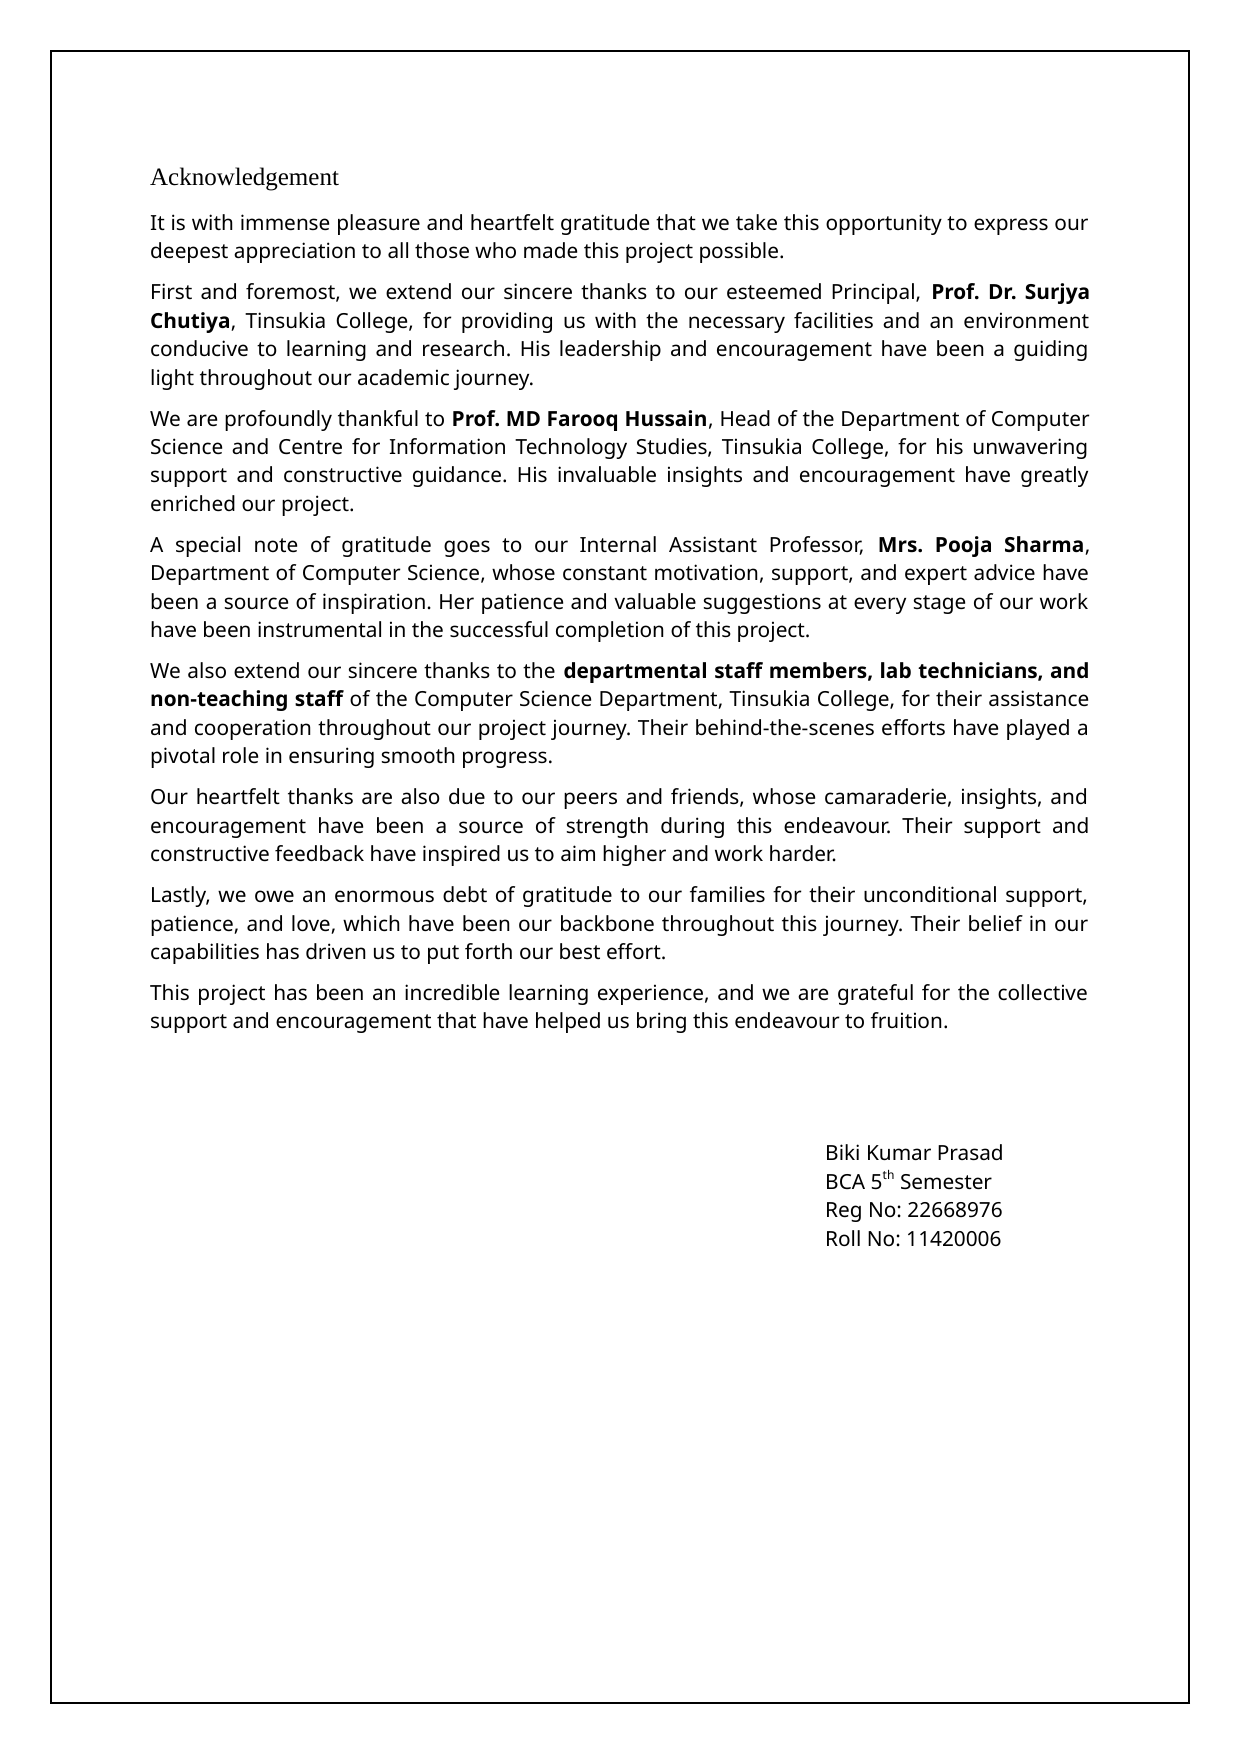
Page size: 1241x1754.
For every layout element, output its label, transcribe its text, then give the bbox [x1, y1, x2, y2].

text This project has been an incredible learning experience, and we are grateful for the collective support and encouragement that have helped us bring this endeavour to fruition. [150, 978, 1090, 1035]
text Reg No: 22668976 [825, 1195, 1090, 1224]
text Lastly, we owe an enormous debt of gratitude to our families for their unconditional support, patience, and love, which have been our backbone throughout this journey. Their belief in our capabilities has driven us to put forth our best effort. [150, 880, 1090, 966]
text BCA 5th Semester [825, 1167, 1090, 1195]
text Roll No: 11420006 [825, 1224, 1090, 1252]
title Acknowledgement [150, 162, 1090, 191]
text Our heartfelt thanks are also due to our peers and friends, whose camaraderie, insights, and encouragement have been a source of strength during this endeavour. Their support and constructive feedback have inspired us to aim higher and work harder. [150, 782, 1090, 868]
text Biki Kumar Prasad [825, 1138, 1090, 1167]
text It is with immense pleasure and heartfelt gratitude that we take this opportunity to express our deepest appreciation to all those who made this project possible. [150, 208, 1090, 265]
text First and foremost, we extend our sincere thanks to our esteemed Principal, Prof. Dr. Surjya Chutiya, Tinsukia College, for providing us with the necessary facilities and an environment conducive to learning and research. His leadership and encouragement have been a guiding light throughout our academic journey. [150, 277, 1090, 391]
text We are profoundly thankful to Prof. MD Farooq Hussain, Head of the Department of Computer Science and Centre for Information Technology Studies, Tinsukia College, for his unwavering support and constructive guidance. His invaluable insights and encouragement have greatly enriched our project. [150, 404, 1090, 517]
text We also extend our sincere thanks to the departmental staff members, lab technicians, and non-teaching staff of the Computer Science Department, Tinsukia College, for their assistance and cooperation throughout our project journey. Their behind-the-scenes efforts have played a pivotal role in ensuring smooth progress. [150, 656, 1090, 770]
text A special note of gratitude goes to our Internal Assistant Professor, Mrs. Pooja Sharma, Department of Computer Science, whose constant motivation, support, and expert advice have been a source of inspiration. Her patience and valuable suggestions at every stage of our work have been instrumental in the successful completion of this project. [150, 530, 1090, 644]
